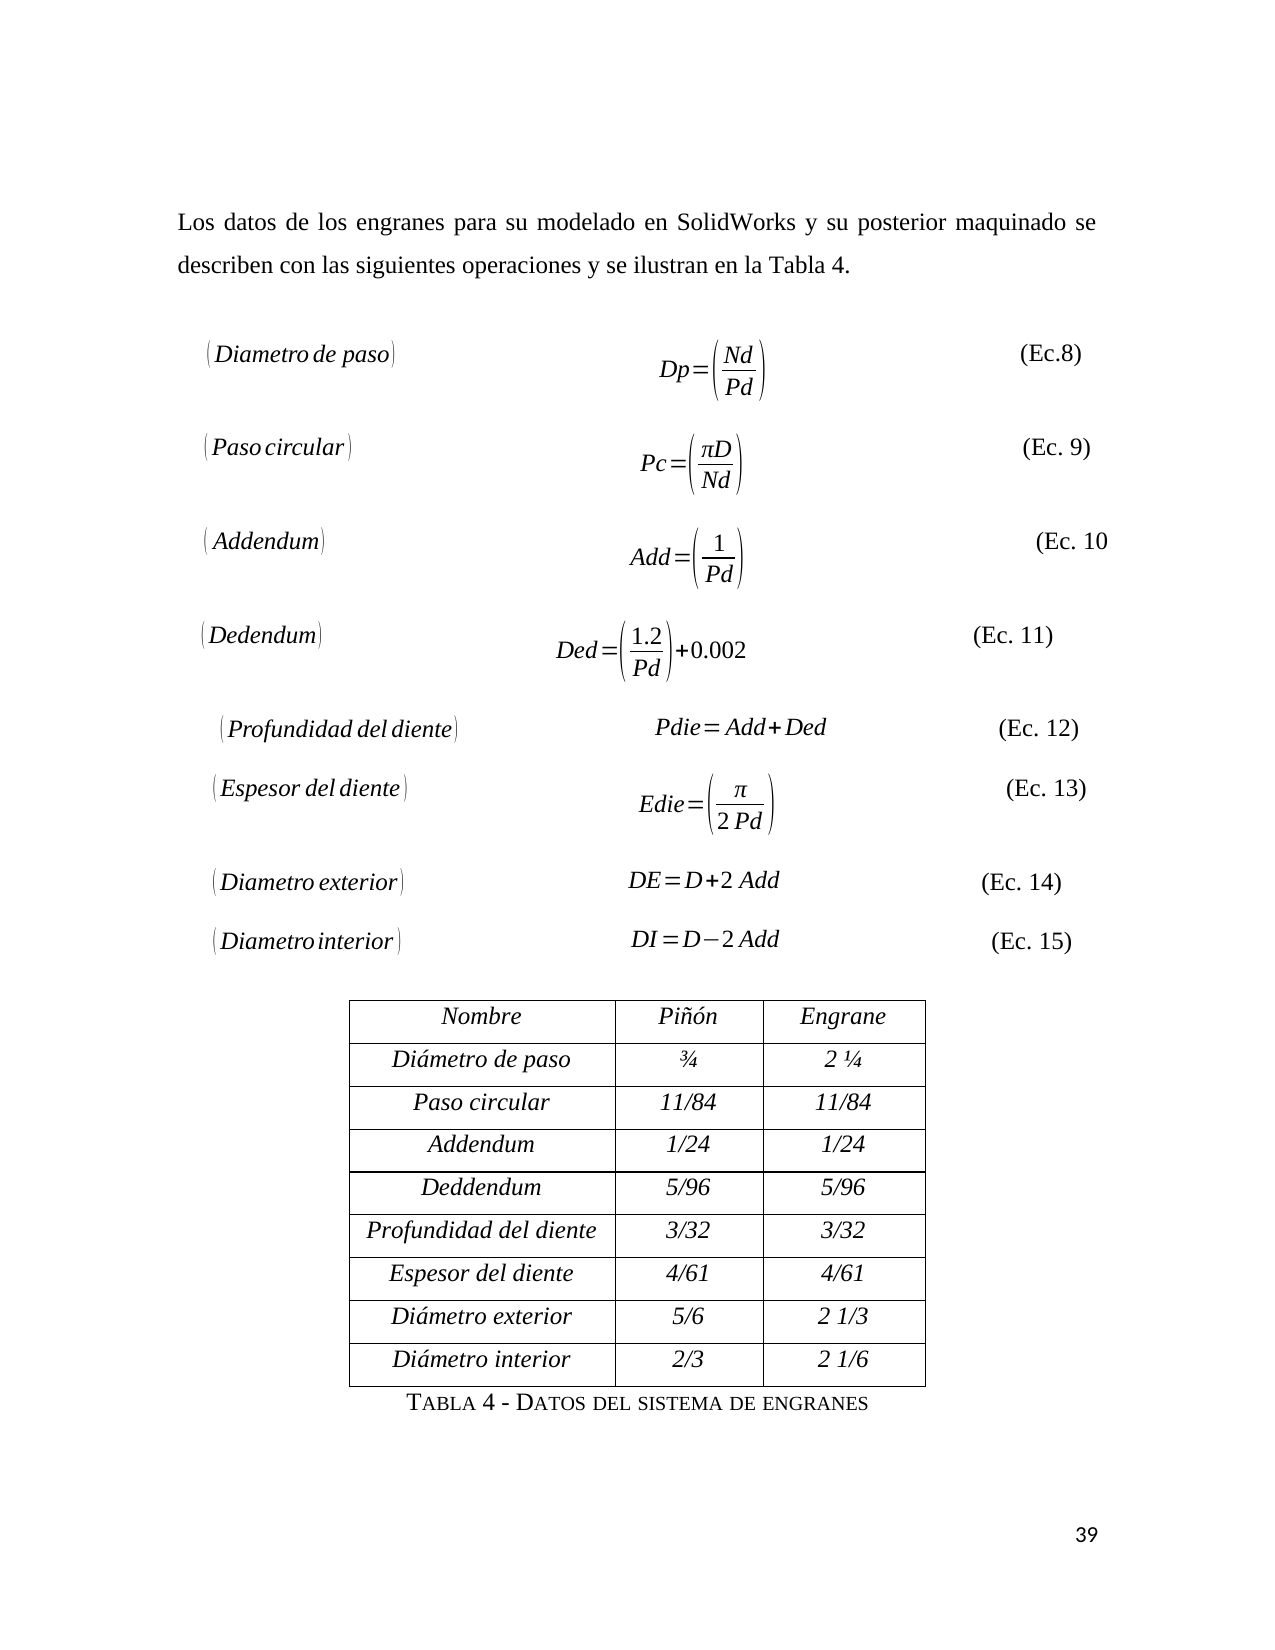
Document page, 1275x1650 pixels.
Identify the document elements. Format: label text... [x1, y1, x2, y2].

table_header [184, 620, 340, 685]
table_cell Paso circular [350, 1087, 615, 1128]
table_cell 11/84 [764, 1087, 925, 1128]
table_header Engrane [764, 1001, 925, 1043]
table_header [184, 339, 419, 403]
table_cell 5/6 [616, 1301, 763, 1343]
table_cell ¾ [616, 1044, 763, 1086]
table_header (Ec. 11) [962, 620, 1104, 685]
table_cell 3/32 [616, 1215, 763, 1257]
table_header [419, 339, 1006, 403]
table_cell 5/96 [764, 1173, 925, 1214]
table_cell 11/84 [616, 1087, 763, 1128]
table_cell Diámetro interior [350, 1344, 615, 1386]
table_header (Ec. 10) [1028, 526, 1104, 591]
table_cell 1/24 [616, 1130, 763, 1171]
table_cell Espesor del diente [350, 1258, 615, 1300]
table_header [184, 526, 346, 591]
table_cell 3/32 [764, 1215, 925, 1257]
table_header (Ec. 13) [976, 773, 1104, 838]
table_header (Ec. 9) [1011, 432, 1104, 497]
table_header Nombre [350, 1001, 615, 1043]
table_header (Ec. 14) [974, 867, 1077, 897]
table_cell Diámetro exterior [350, 1301, 615, 1343]
table_header [184, 714, 495, 744]
table_header [431, 926, 980, 957]
table_header [184, 926, 431, 957]
table_header [184, 867, 434, 897]
table_cell Deddendum [350, 1173, 615, 1214]
table_header [372, 432, 1011, 497]
table_header [436, 773, 976, 838]
table_header [346, 526, 1028, 591]
table_header [340, 620, 962, 685]
table_cell 4/61 [616, 1258, 763, 1300]
table_header (Ec. 12) [987, 714, 1104, 744]
table_cell 2 ¼ [764, 1044, 925, 1086]
table_cell Addendum [350, 1130, 615, 1171]
text Los datos de los engranes para su modelado en SolidWorks y su posterior maquinado se describen con las siguientes operaciones y se ilustran en la Tabla 4. [177, 207, 1098, 279]
table_cell 4/61 [764, 1258, 925, 1300]
table_header [184, 432, 372, 497]
table_cell 5/96 [616, 1173, 763, 1214]
table_header (Ec. 15) [980, 926, 1104, 957]
table_header [495, 714, 987, 744]
table_header (Ec.8) [1006, 339, 1104, 403]
table_cell 2/3 [616, 1344, 763, 1386]
table_cell Diámetro de paso [350, 1044, 615, 1086]
text Tabla 4 - Datos del sistema de engranes [177, 1387, 1098, 1416]
table_cell 1/24 [764, 1130, 925, 1171]
table_header [434, 867, 973, 897]
table_cell 2 1/6 [764, 1344, 925, 1386]
table_cell Profundidad del diente [350, 1215, 615, 1257]
table_header [184, 773, 436, 838]
table_header Piñón [616, 1001, 763, 1043]
table_cell 2 1/3 [764, 1301, 925, 1343]
